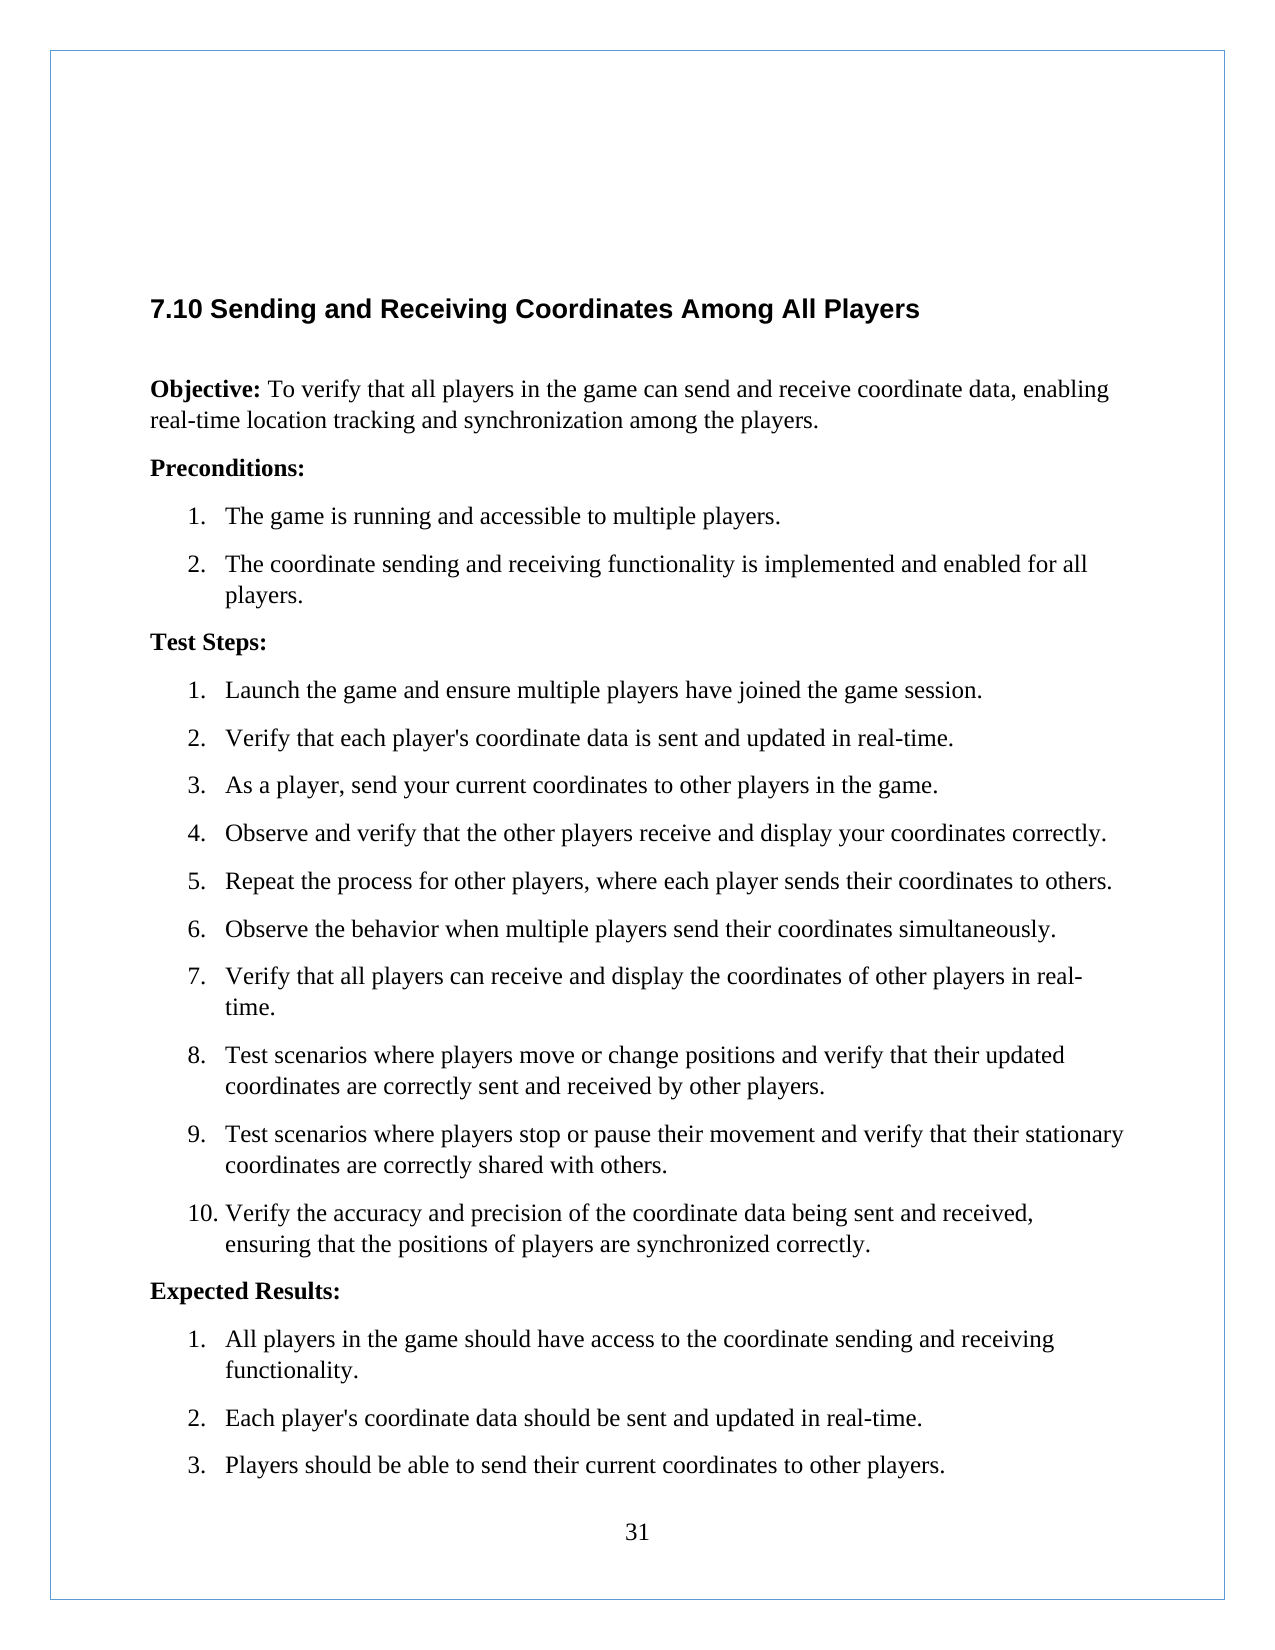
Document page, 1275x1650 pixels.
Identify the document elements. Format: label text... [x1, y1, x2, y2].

list Test scenarios where players stop or pause their movement and verify that their stationary coordinates are correctly shared with others. [187, 1119, 1125, 1179]
list Observe the behavior when multiple players send their coordinates simultaneously. [187, 914, 1125, 942]
text Expected Results: [150, 1276, 1125, 1305]
list As a player, send your current coordinates to other players in the game. [187, 771, 1125, 799]
list Repeat the process for other players, where each player sends their coordinates to others. [187, 866, 1125, 895]
list Each player's coordinate data should be sent and updated in real-time. [187, 1403, 1125, 1432]
list The coordinate sending and receiving functionality is implemented and enabled for all players. [187, 549, 1125, 608]
text Objective: To verify that all players in the game can send and receive coordinate data, enabling real-time location tracking and synchronization among the players. [150, 374, 1125, 434]
list Test scenarios where players move or change positions and verify that their updated coordinates are correctly sent and received by other players. [187, 1040, 1125, 1100]
list Launch the game and ensure multiple players have joined the game session. [187, 675, 1125, 704]
list Players should be able to send their current coordinates to other players. [187, 1451, 1125, 1479]
text Preconditions: [150, 453, 1125, 482]
list Verify the accuracy and precision of the coordinate data being sent and received, ensuring that the positions of players are synchronized correctly. [187, 1198, 1125, 1257]
list All players in the game should have access to the coordinate sending and receiving functionality. [187, 1324, 1125, 1384]
list The game is running and accessible to multiple players. [187, 501, 1125, 530]
list Verify that each player's coordinate data is sent and updated in real-time. [187, 723, 1125, 752]
subtitle Sending and Receiving Coordinates Among All Players [150, 293, 1125, 324]
text Test Steps: [150, 627, 1125, 656]
list Verify that all players can receive and display the coordinates of other players in real-time. [187, 961, 1125, 1021]
list Observe and verify that the other players receive and display your coordinates correctly. [187, 818, 1125, 847]
